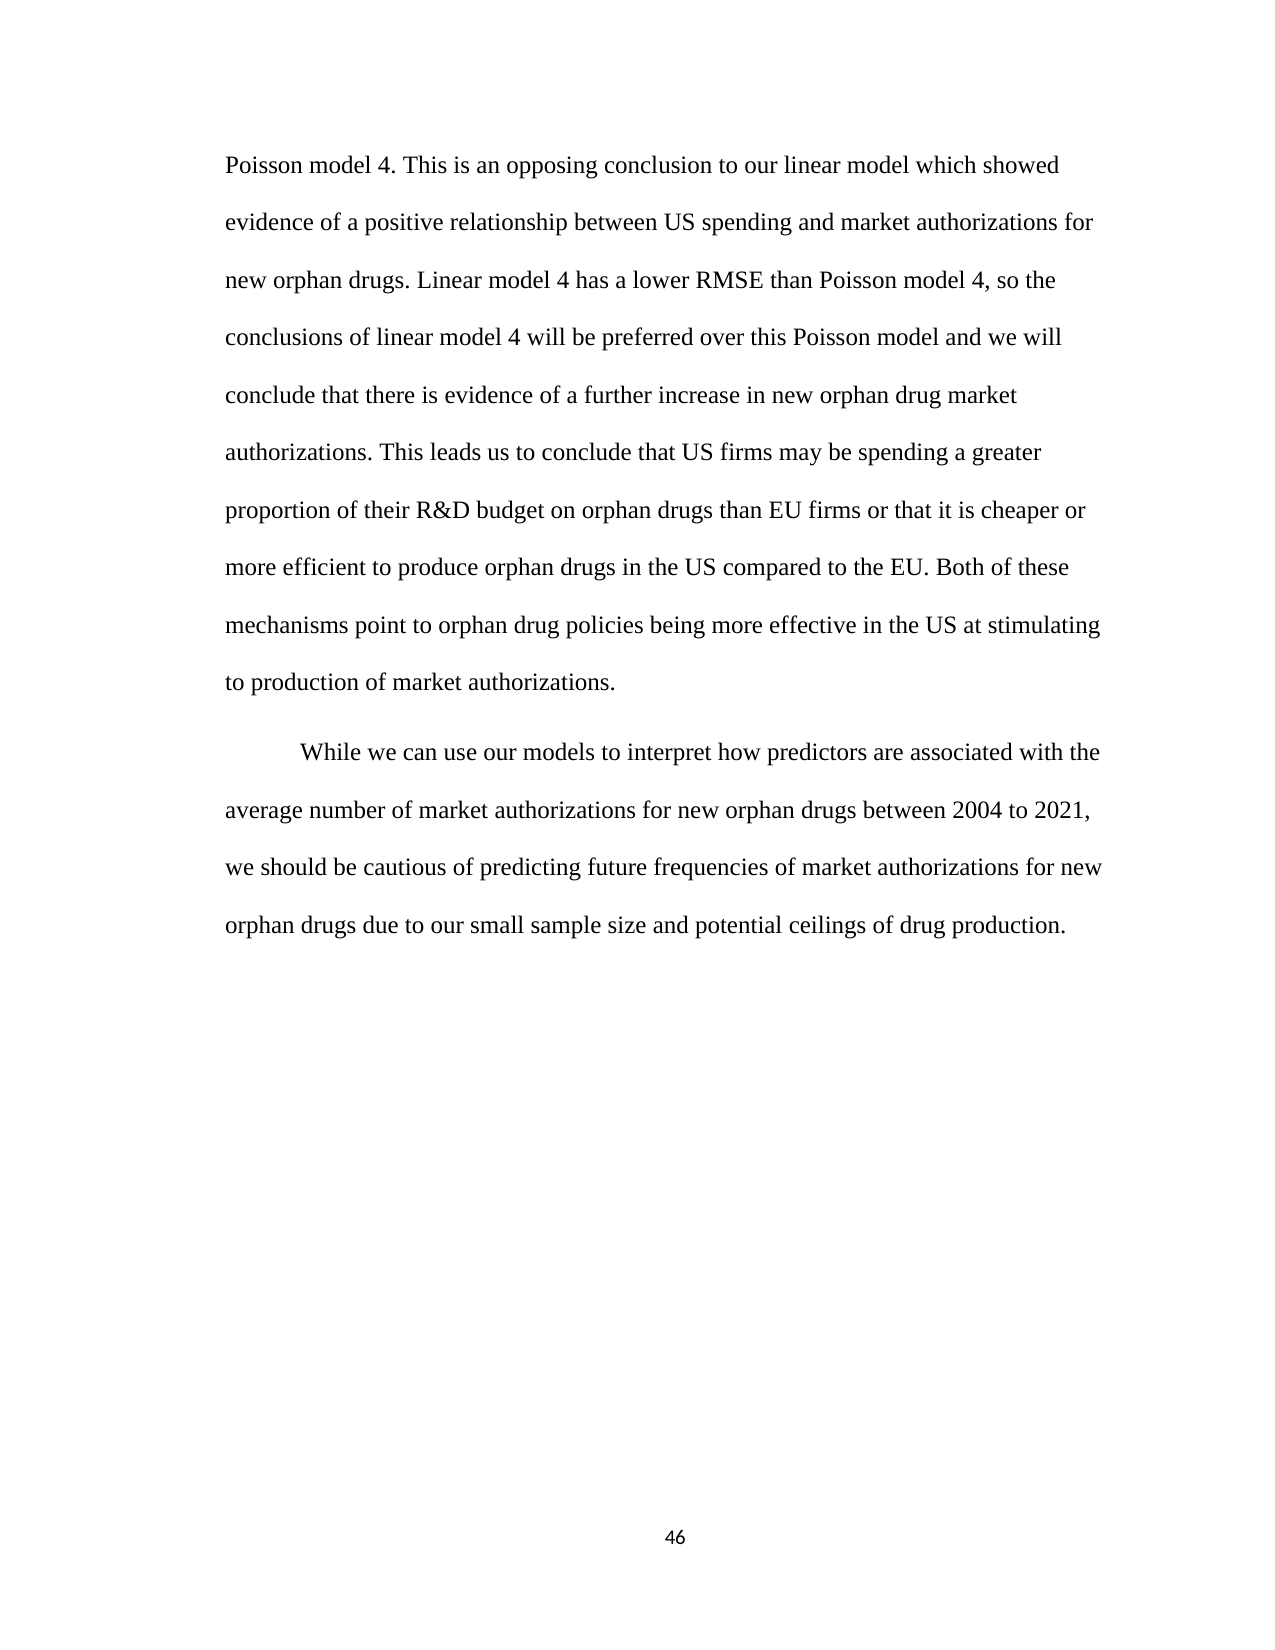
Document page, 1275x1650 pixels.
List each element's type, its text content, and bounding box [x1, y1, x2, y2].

text While we can use our models to interpret how predictors are associated with the average number of market authorizations for new orphan drugs between 2004 to 2021, we should be cautious of predicting future frequencies of market authorizations for new orphan drugs due to our small sample size and potential ceilings of drug production. [225, 737, 1125, 939]
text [225, 150, 1125, 696]
